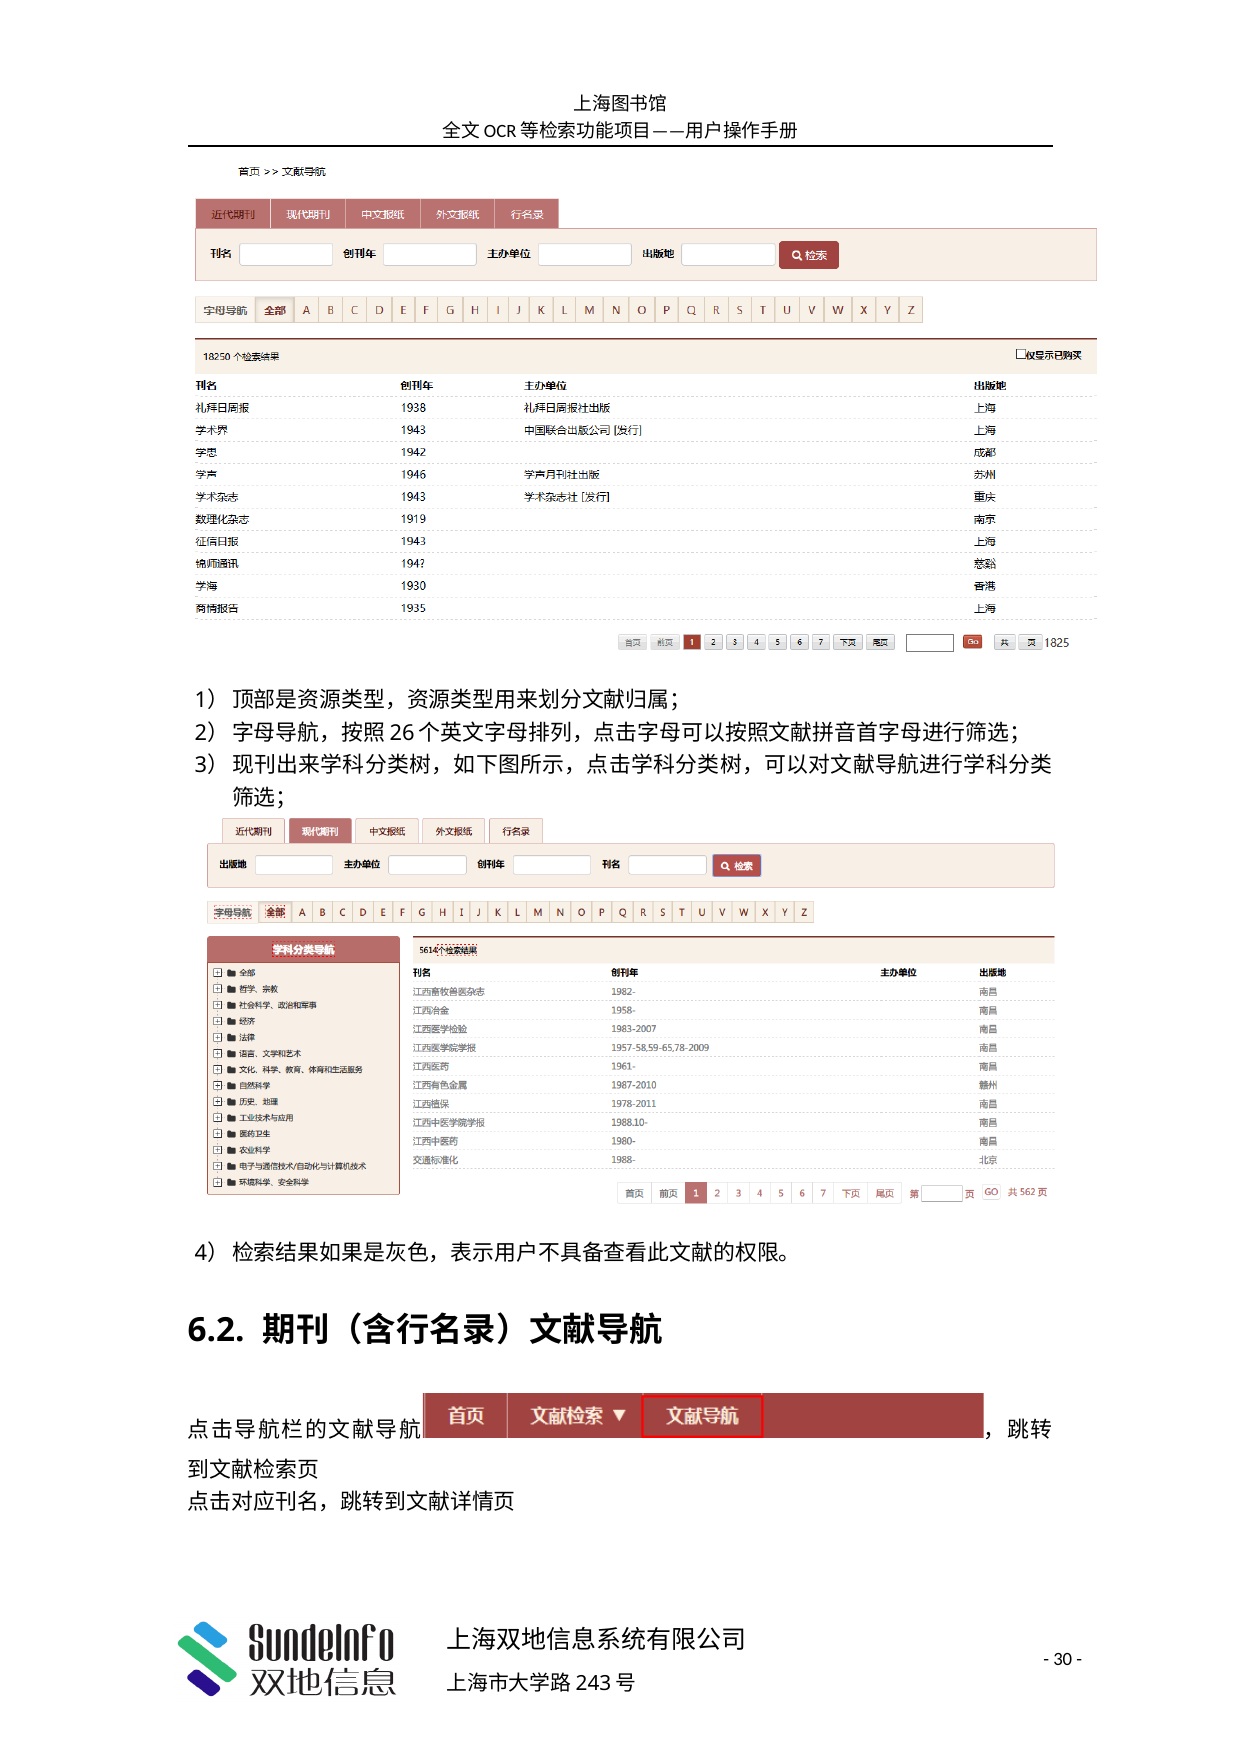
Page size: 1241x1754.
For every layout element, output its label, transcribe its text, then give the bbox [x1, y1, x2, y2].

list 字母导航，按照26个英文字母排列，点击字母可以按照文献拼音首字母进行筛选； [194, 714, 1053, 747]
picture [187, 162, 1100, 657]
list 检索结果如果是灰色，表示用户不具备查看此文献的权限。 [194, 1234, 1053, 1267]
subtitle 期刊（含行名录）文献导航 [187, 1294, 1053, 1359]
picture [194, 812, 1058, 1204]
list 顶部是资源类型，资源类型用来划分文献归属； [194, 682, 1053, 714]
picture [422, 1393, 984, 1438]
picture [172, 1615, 403, 1702]
text 点击对应刊名，跳转到文献详情页 [187, 1484, 1053, 1516]
list 现刊出来学科分类树，如下图所示，点击学科分类树，可以对文献导航进行学科分类筛选； [194, 747, 1053, 812]
